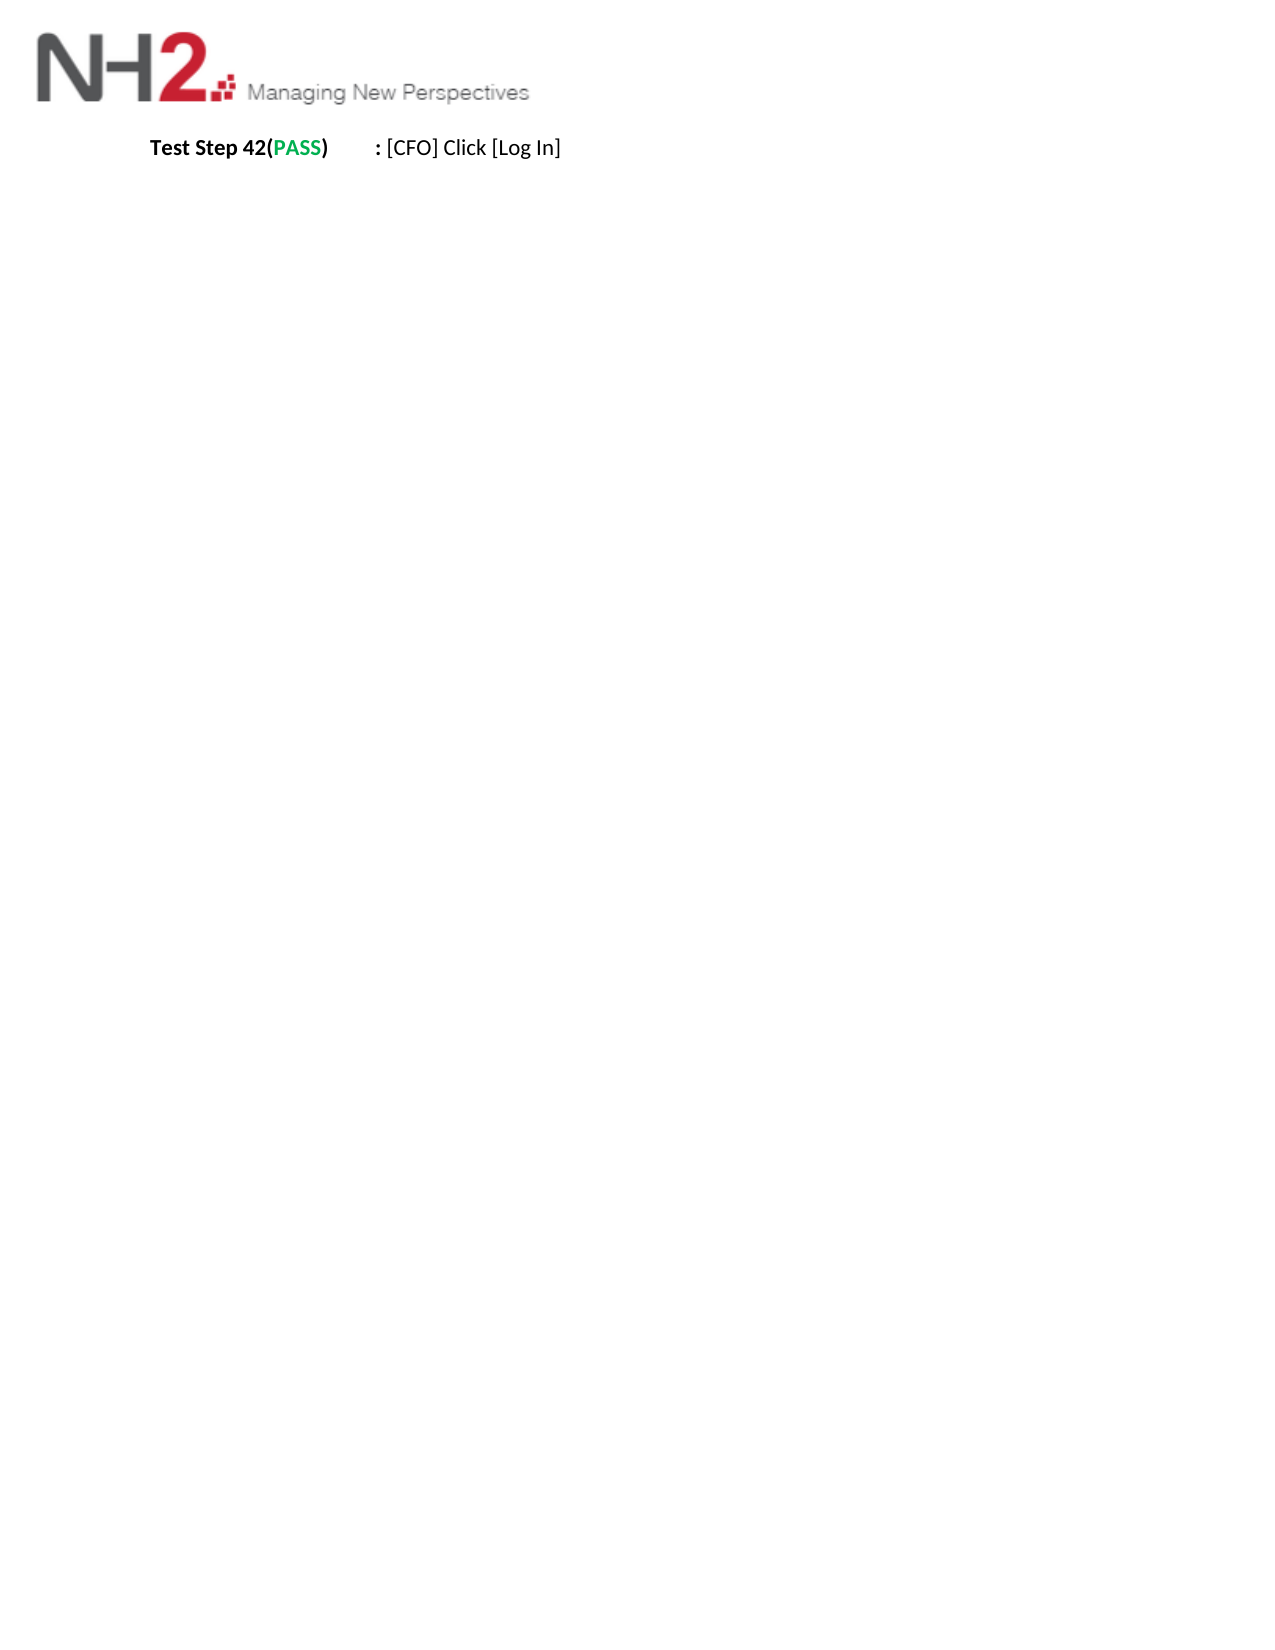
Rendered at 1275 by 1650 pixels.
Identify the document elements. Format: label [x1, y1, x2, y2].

picture [26, 23, 540, 111]
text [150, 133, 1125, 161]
